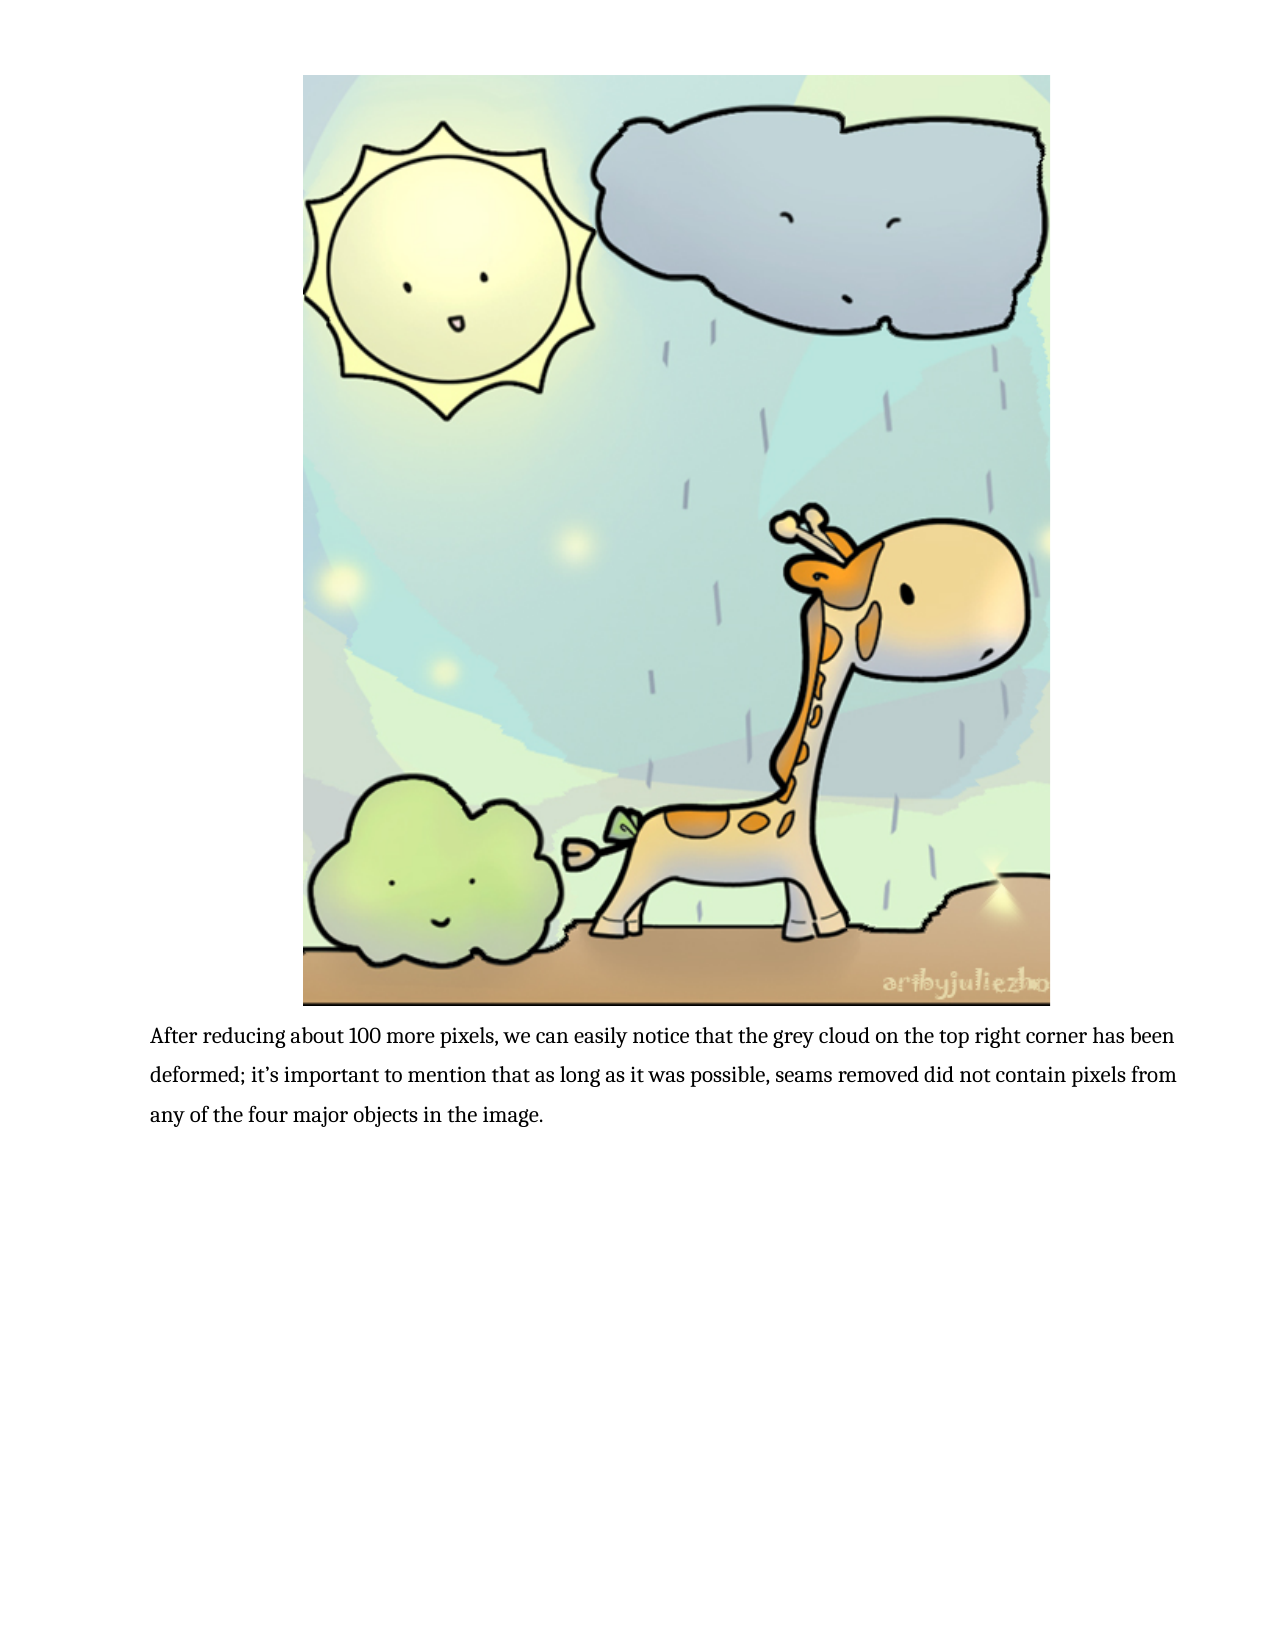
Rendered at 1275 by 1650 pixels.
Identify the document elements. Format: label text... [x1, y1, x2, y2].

list After reducing about 100 more pixels, we can easily notice that the grey cloud on the top right corner has been deformed; it’s important to mention that as long as it was possible, seams removed did not contain pixels from any of the four major objects in the image. [150, 1022, 1200, 1128]
picture [303, 75, 1050, 1006]
